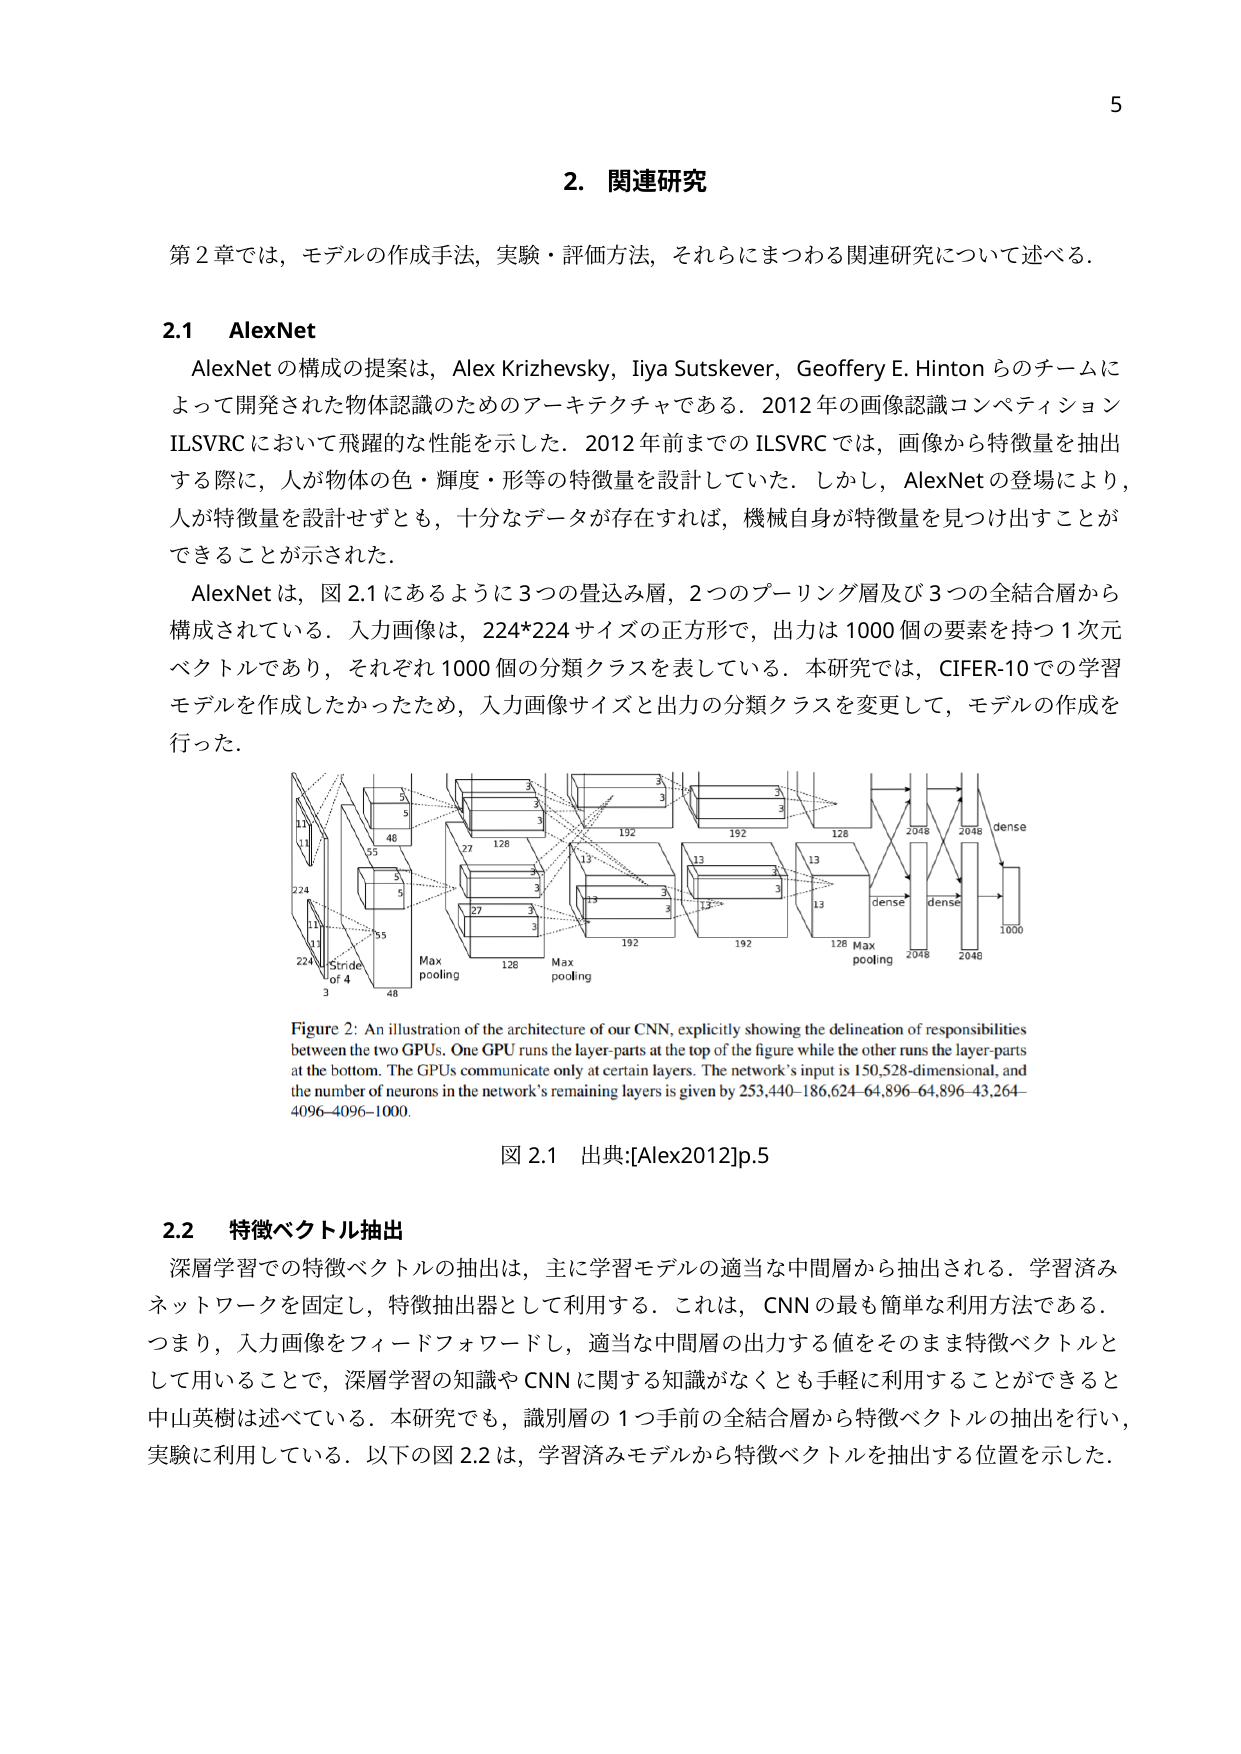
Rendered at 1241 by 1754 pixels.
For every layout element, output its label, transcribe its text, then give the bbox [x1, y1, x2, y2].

text 図 2.1 出典:[Alex2012]p.5 [148, 1136, 1122, 1173]
text AlexNetは，図 2.1にあるように3つの畳込み層，2つのプーリング層及び3つの全結合層から構成されている．入力画像は，224*224サイズの正方形で，出力は1000個の要素を持つ1次元ベクトルであり，それぞれ1000個の分類クラスを表している．本研究では，CIFER-10での学習モデルを作成したかったため，入力画像サイズと出力の分類クラスを変更して，モデルの作成を行った． [169, 573, 1122, 761]
subtitle 特徴ベクトル抽出 [162, 1211, 1122, 1248]
subtitle AlexNet [162, 311, 1122, 348]
picture [283, 760, 1031, 1120]
text AlexNetの構成の提案は，Alex Krizhevsky，Iiya Sutskever，Geoffery E. Hintonらのチームによって開発された物体認識のためのアーキテクチャである．2012年の画像認識コンペティションILSVRCにおいて飛躍的な性能を示した．2012年前までのILSVRCでは，画像から特徴量を抽出する際に，人が物体の色・輝度・形等の特徴量を設計していた．しかし，AlexNetの登場により，人が特徴量を設計せずとも，十分なデータが存在すれば，機械自身が特徴量を見つけ出すことができることが示された． [169, 348, 1122, 573]
subtitle 関連研究 [148, 161, 1122, 198]
text 深層学習での特徴ベクトルの抽出は，主に学習モデルの適当な中間層から抽出される．学習済みネットワークを固定し，特徴抽出器として利用する．これは，CNNの最も簡単な利用方法である．つまり，入力画像をフィードフォワードし，適当な中間層の出力する値をそのまま特徴ベクトルとして用いることで，深層学習の知識やCNNに関する知識がなくとも手軽に利用することができると中山英樹は述べている．本研究でも，識別層の1つ手前の全結合層から特徴ベクトルの抽出を行い，実験に利用している．以下の図 2.2は，学習済みモデルから特徴ベクトルを抽出する位置を示した． [148, 1248, 1122, 1473]
text 第２章では，モデルの作成手法，実験・評価方法，それらにまつわる関連研究について述べる． [148, 236, 1122, 273]
